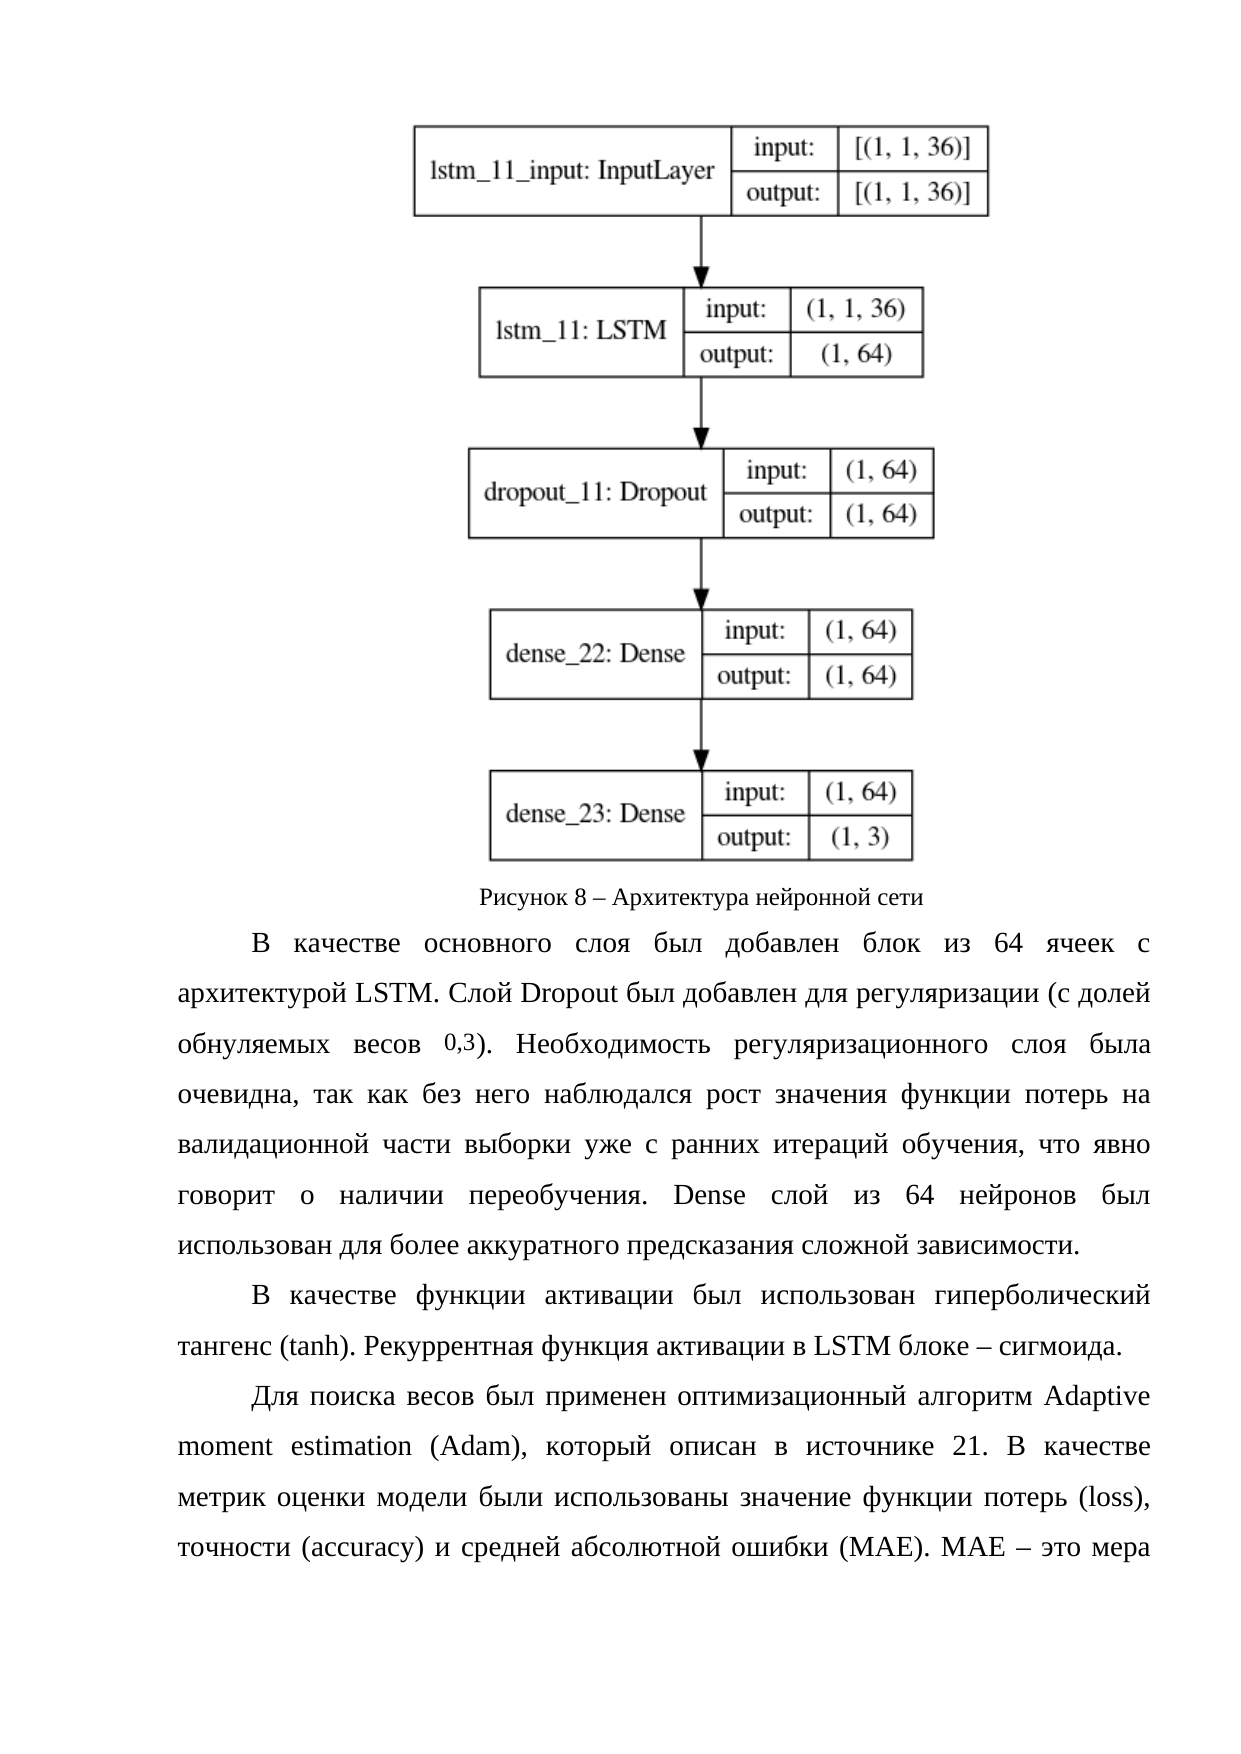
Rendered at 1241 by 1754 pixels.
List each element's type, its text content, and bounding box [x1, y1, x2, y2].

text В качестве основного слоя был добавлен блок из 64 ячеек с архитектурой LSTM. Слой Dropout был добавлен для регуляризации (с долей обнуляемых весов ). Необходимость регуляризационного слоя была очевидна, так как без него наблюдался рост значения функции потерь на валидационной части выборки уже с ранних итераций обучения, что явно говорит о наличии переобучения. Dense слой из 64 нейронов был использован для более аккуратного предсказания сложной зависимости. [177, 925, 1152, 1261]
text Рисунок 8 – Архитектура нейронной сети [177, 882, 1152, 911]
picture [407, 118, 995, 869]
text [177, 1378, 1152, 1562]
text В качестве функции активации был использован гиперболический тангенс (tanh). Рекуррентная функция активации в LSTM блоке – сигмоида. [177, 1277, 1152, 1361]
